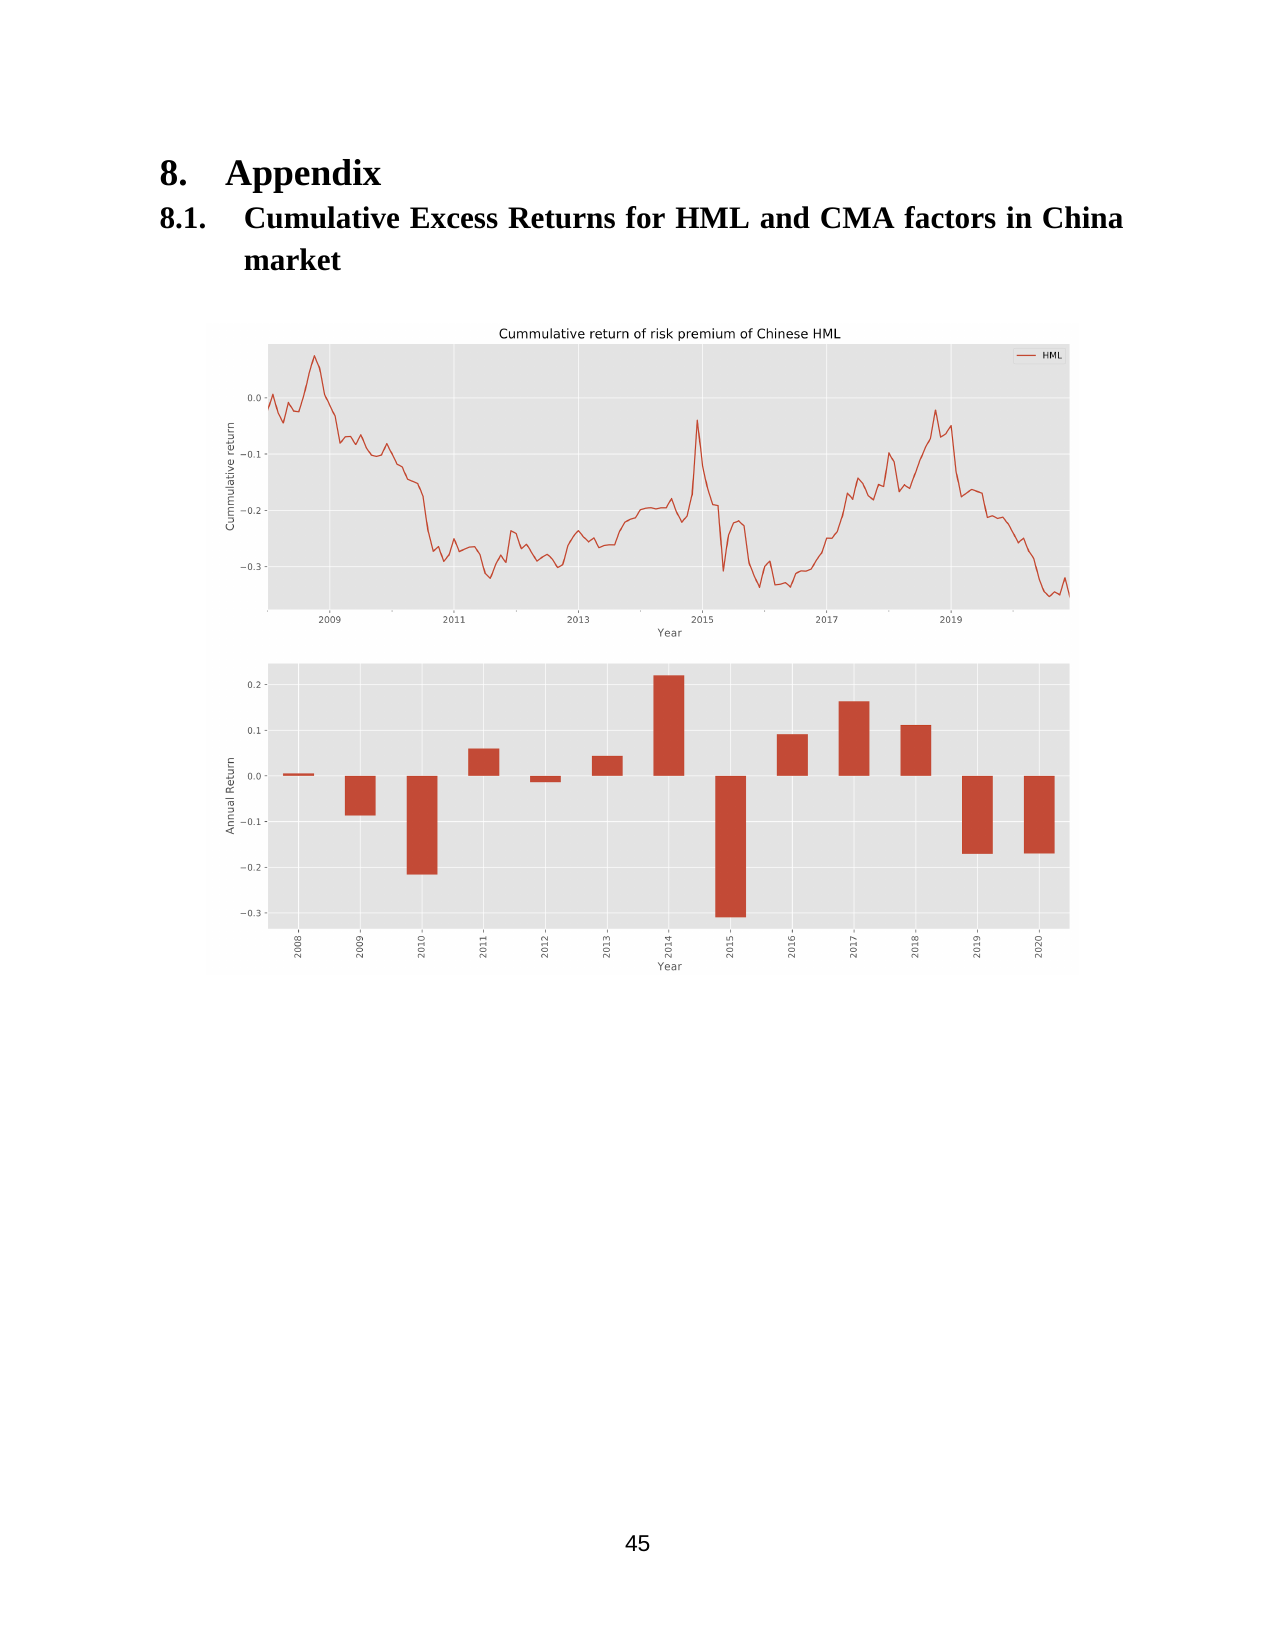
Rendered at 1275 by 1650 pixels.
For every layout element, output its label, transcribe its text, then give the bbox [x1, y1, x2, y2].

subtitle Appendix [187, 150, 1125, 193]
picture [205, 323, 1079, 975]
subtitle Cumulative Excess Returns for HML and CMA factors in China market [206, 199, 1125, 277]
